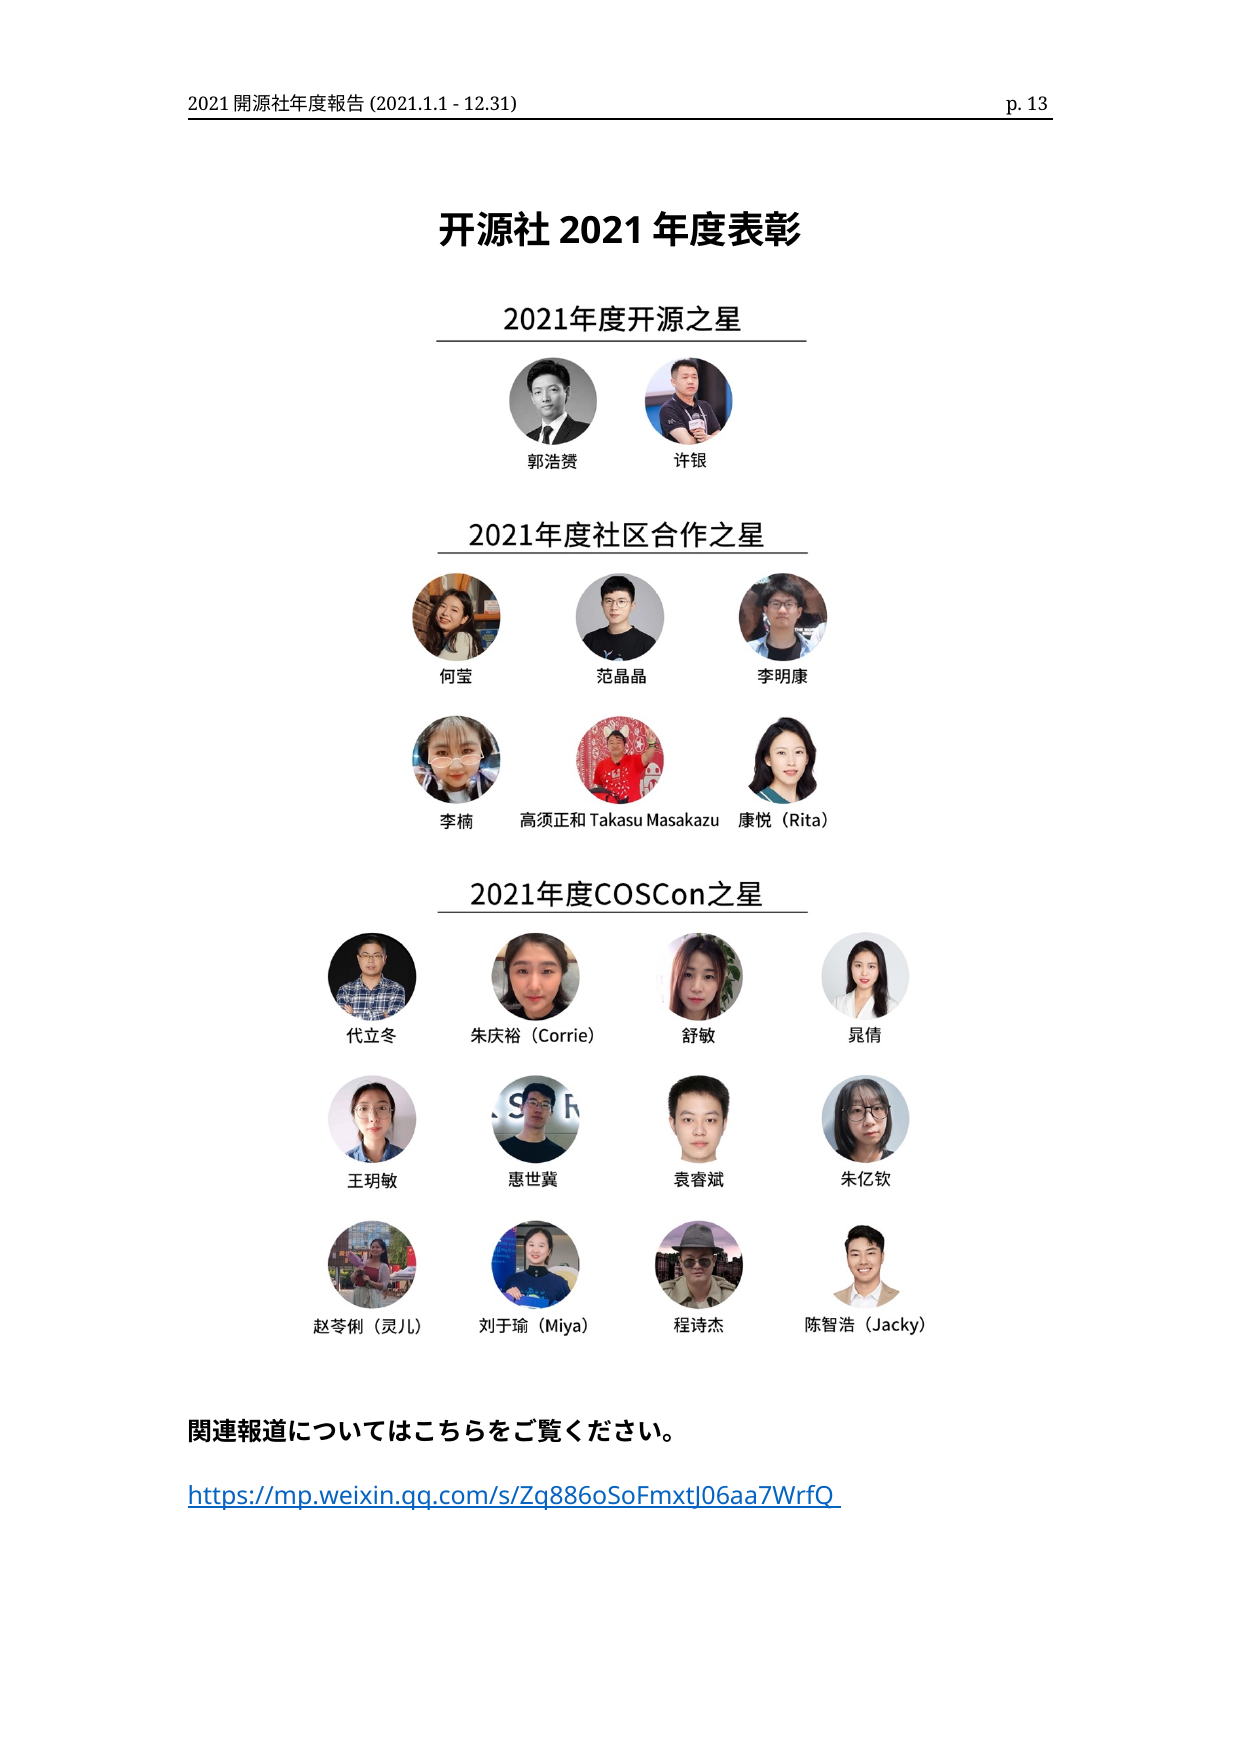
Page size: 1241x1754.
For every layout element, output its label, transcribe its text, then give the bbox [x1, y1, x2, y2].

text 関連報道についてはこちらをご覧ください。 [187, 1397, 1053, 1462]
picture [220, 259, 1020, 1390]
text https://mp.weixin.qq.com/s/Zq886oSoFmxtJ06aa7WrfQ [187, 1462, 1053, 1527]
subtitle 开源社2021年度表彰 [187, 194, 1053, 259]
